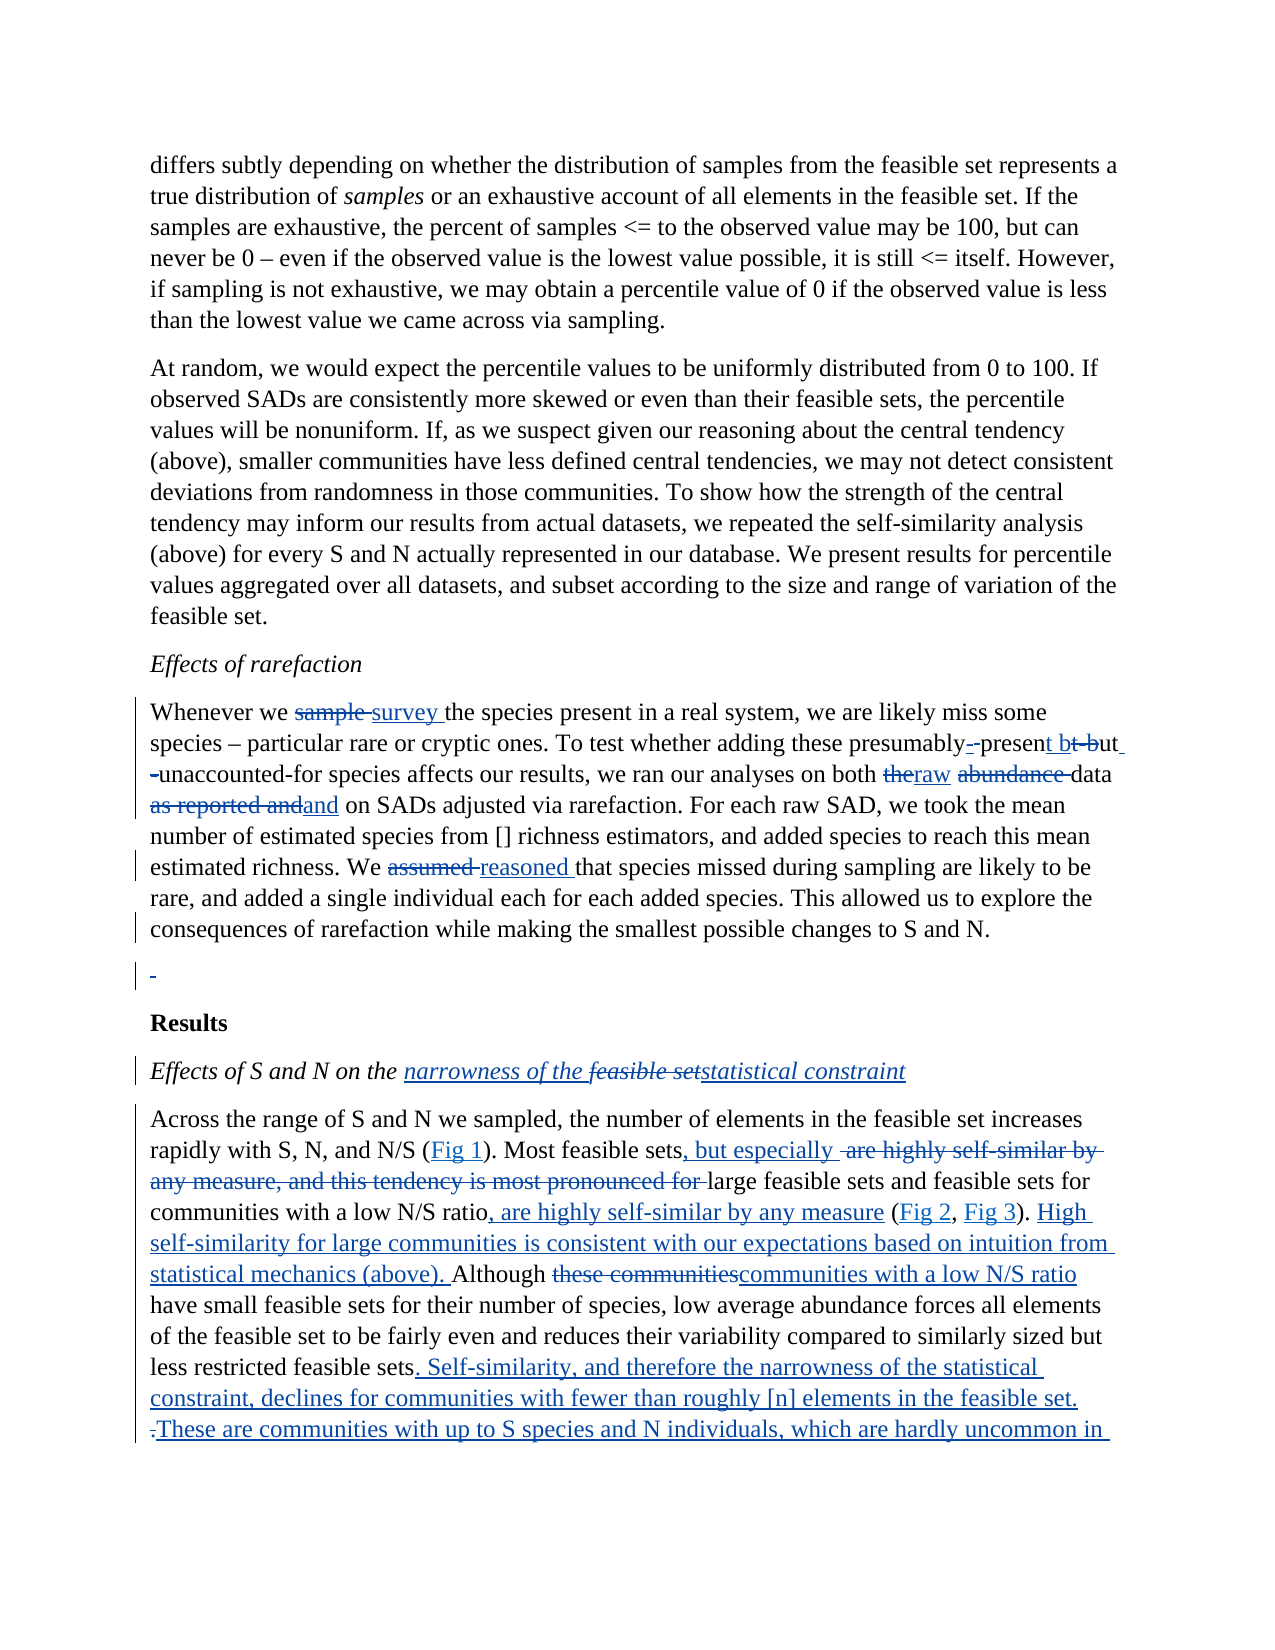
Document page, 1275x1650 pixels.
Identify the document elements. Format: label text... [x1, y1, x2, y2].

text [150, 1104, 1125, 1443]
text Effects of rarefaction [150, 649, 1125, 678]
text Results [150, 1008, 1125, 1037]
text Effects of S and N on the [150, 1056, 1125, 1085]
text Whenever we the species present in a real system, we are likely miss some species – particular rare or cryptic ones. To test whether adding these presumablypresenutunaccounted-for species affects our results, we ran our analyses on both data on SADs adjusted via rarefaction. For each raw SAD, we took the mean number of estimated species from [] richness estimators, and added species to reach this mean estimated richness. We that species missed during sampling are likely to be rare, and added a single individual each for each added species. This allowed us to explore the consequences of rarefaction while making the smallest possible changes to S and N. [150, 697, 1125, 943]
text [150, 150, 1125, 334]
text At random, we would expect the percentile values to be uniformly distributed from 0 to 100. If observed SADs are consistently more skewed or even than their feasible sets, the percentile values will be nonuniform. If, as we suspect given our reasoning about the central tendency (above), smaller communities have less defined central tendencies, we may not detect consistent deviations from randomness in those communities. To show how the strength of the central tendency may inform our results from actual datasets, we repeated the self-similarity analysis (above) for every S and N actually represented in our database. We present results for percentile values aggregated over all datasets, and subset according to the size and range of variation of the feasible set. [150, 353, 1125, 630]
